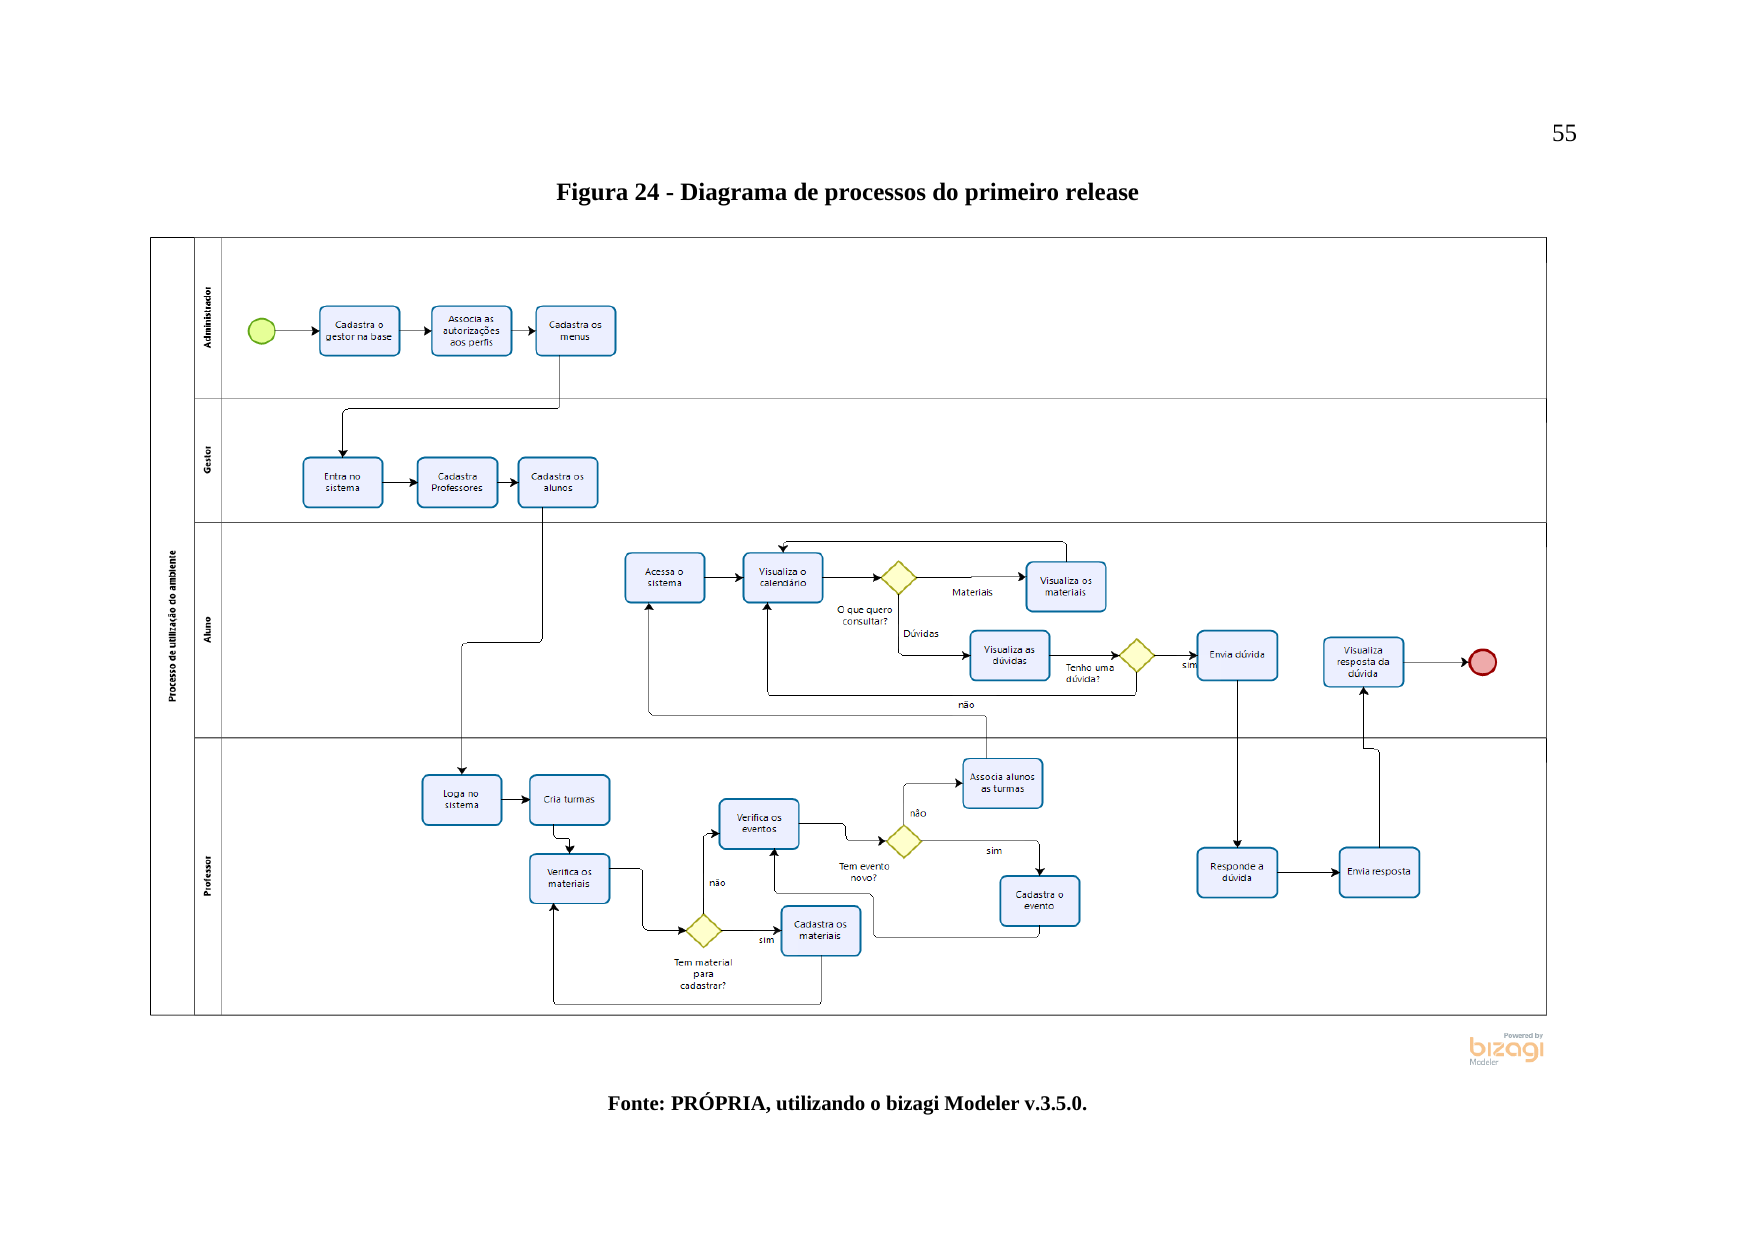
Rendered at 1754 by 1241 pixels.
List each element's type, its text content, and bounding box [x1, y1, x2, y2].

picture [132, 220, 1563, 1091]
text Fonte: PRÓPRIA, utilizando o bizagi Modeler v.3.5.0. [118, 1091, 1577, 1115]
